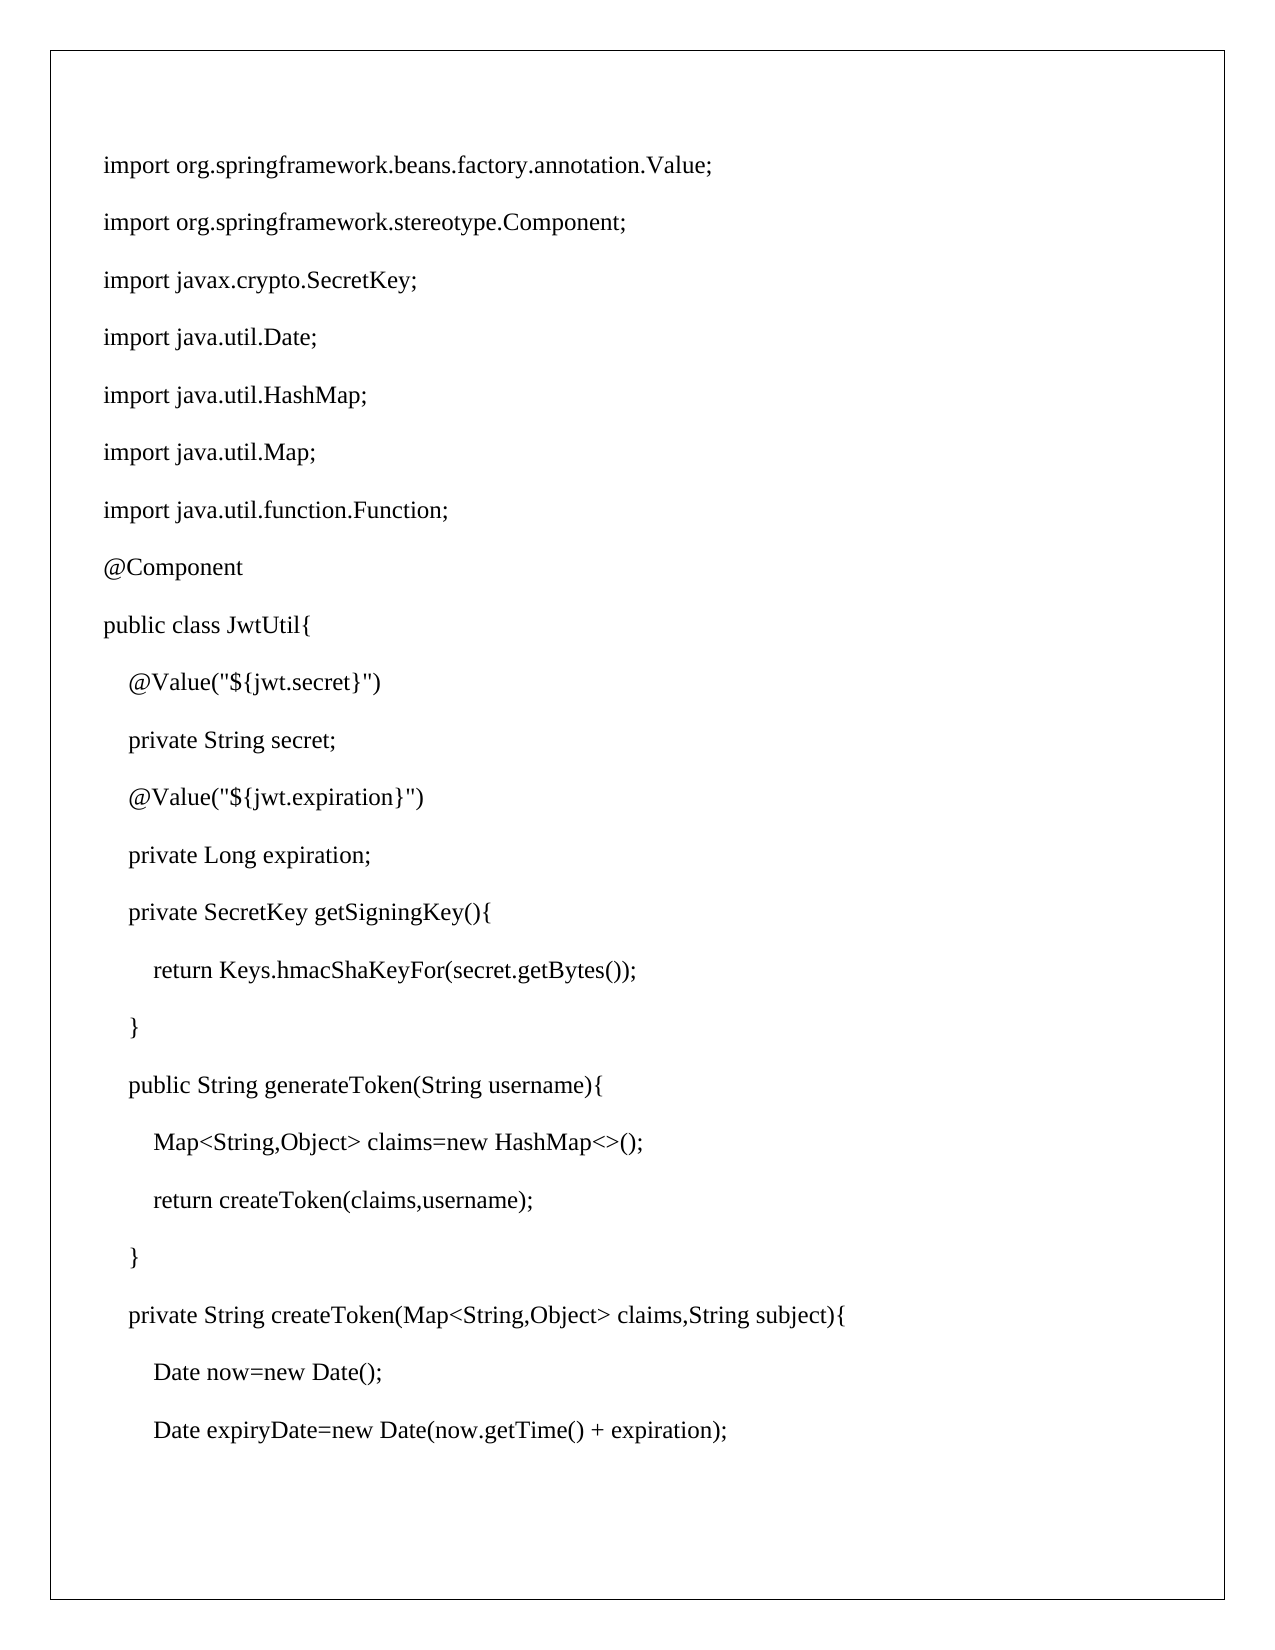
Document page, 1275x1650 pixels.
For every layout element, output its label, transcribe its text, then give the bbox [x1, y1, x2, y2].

text import javax.crypto.SecretKey; [103, 265, 1181, 294]
text import java.util.function.Function; [103, 495, 1181, 524]
text } [103, 1242, 1181, 1271]
text import org.springframework.stereotype.Component; [103, 207, 1181, 236]
text public class JwtUtil{ [103, 610, 1181, 639]
text import org.springframework.beans.factory.annotation.Value; [103, 150, 1181, 179]
text @Value("${jwt.secret}") [103, 667, 1181, 696]
text import java.util.Map; [103, 437, 1181, 466]
text return Keys.hmacShaKeyFor(secret.getBytes()); [103, 955, 1181, 984]
text Date expiryDate=new Date(now.getTime() + expiration); [103, 1415, 1181, 1444]
text public String generateToken(String username){ [103, 1070, 1181, 1099]
text Map<String,Object> claims=new HashMap<>(); [103, 1127, 1181, 1156]
text private String secret; [103, 725, 1181, 754]
text } [103, 1012, 1181, 1041]
text Date now=new Date(); [103, 1357, 1181, 1386]
text private String createToken(Map<String,Object> claims,String subject){ [103, 1300, 1181, 1329]
text import java.util.Date; [103, 322, 1181, 351]
text private SecretKey getSigningKey(){ [103, 897, 1181, 926]
text private Long expiration; [103, 840, 1181, 869]
text return createToken(claims,username); [103, 1185, 1181, 1214]
text import java.util.HashMap; [103, 380, 1181, 409]
text @Component [103, 552, 1181, 581]
text @Value("${jwt.expiration}") [103, 782, 1181, 811]
